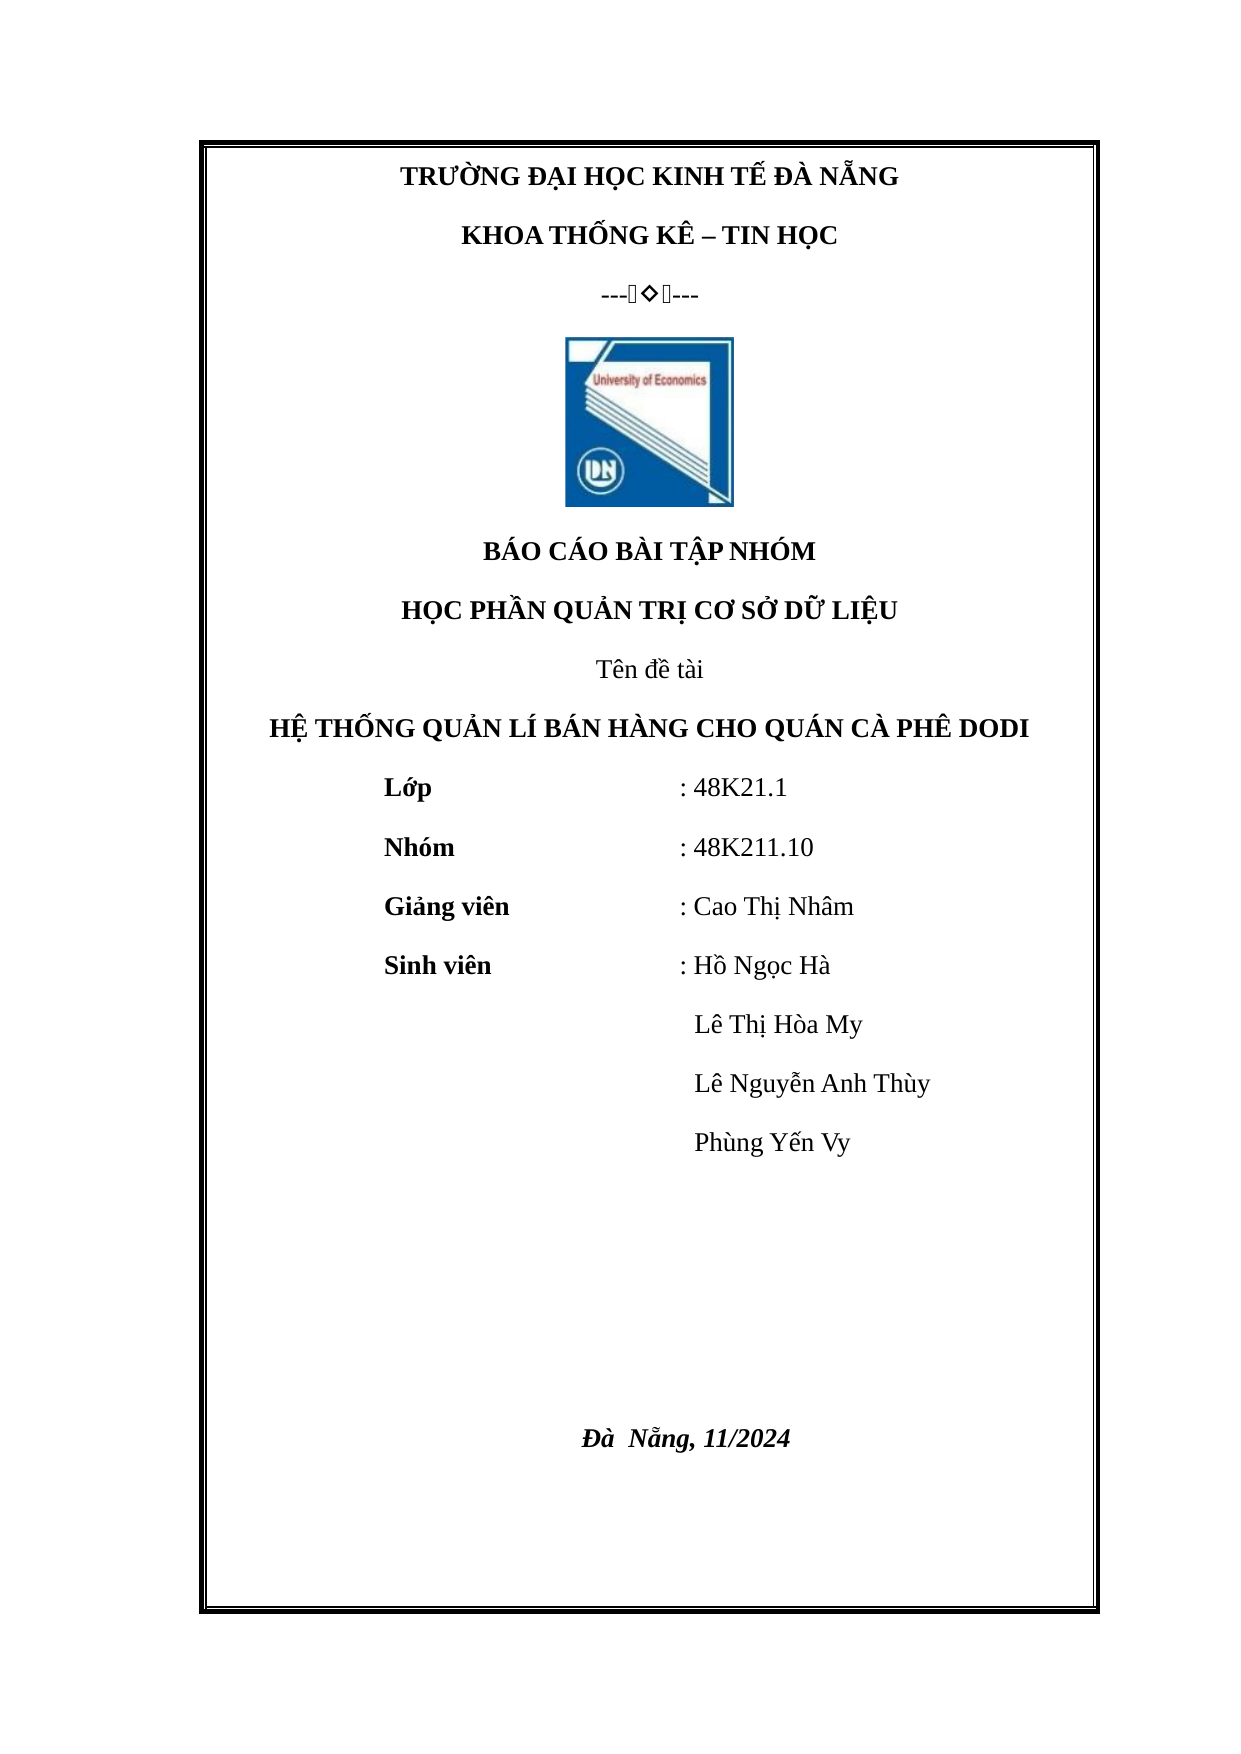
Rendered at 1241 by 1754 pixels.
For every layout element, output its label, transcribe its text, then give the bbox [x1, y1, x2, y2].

text HỆ THỐNG QUẢN LÍ BÁN HÀNG CHO QUÁN CÀ PHÊ DODI [207, 712, 1092, 743]
text Lớp : 48K21.1 [207, 771, 1092, 803]
picture [565, 337, 734, 507]
text KHOA THỐNG KÊ – TIN HỌC [207, 219, 1092, 251]
text Lê Nguyễn Anh Thùy [207, 1067, 1092, 1098]
text Đà Nẵng, 11/2024 [207, 1422, 1092, 1453]
text Giảng viên : Cao Thị Nhâm [207, 890, 1092, 921]
text ------ [207, 278, 1092, 310]
text BÁO CÁO BÀI TẬP NHÓM [207, 535, 1092, 566]
text Tên đề tài [207, 653, 1092, 684]
text Sinh viên : Hồ Ngọc Hà [207, 949, 1092, 980]
text TRƯỜNG ĐẠI HỌC KINH TẾ ĐÀ NẴNG [207, 160, 1092, 191]
text HỌC PHẦN QUẢN TRỊ CƠ SỞ DỮ LIỆU [207, 594, 1092, 625]
text Nhóm : 48K211.10 [207, 831, 1092, 862]
text Lê Thị Hòa My [207, 1008, 1092, 1039]
text Phùng Yến Vy [207, 1126, 1092, 1158]
